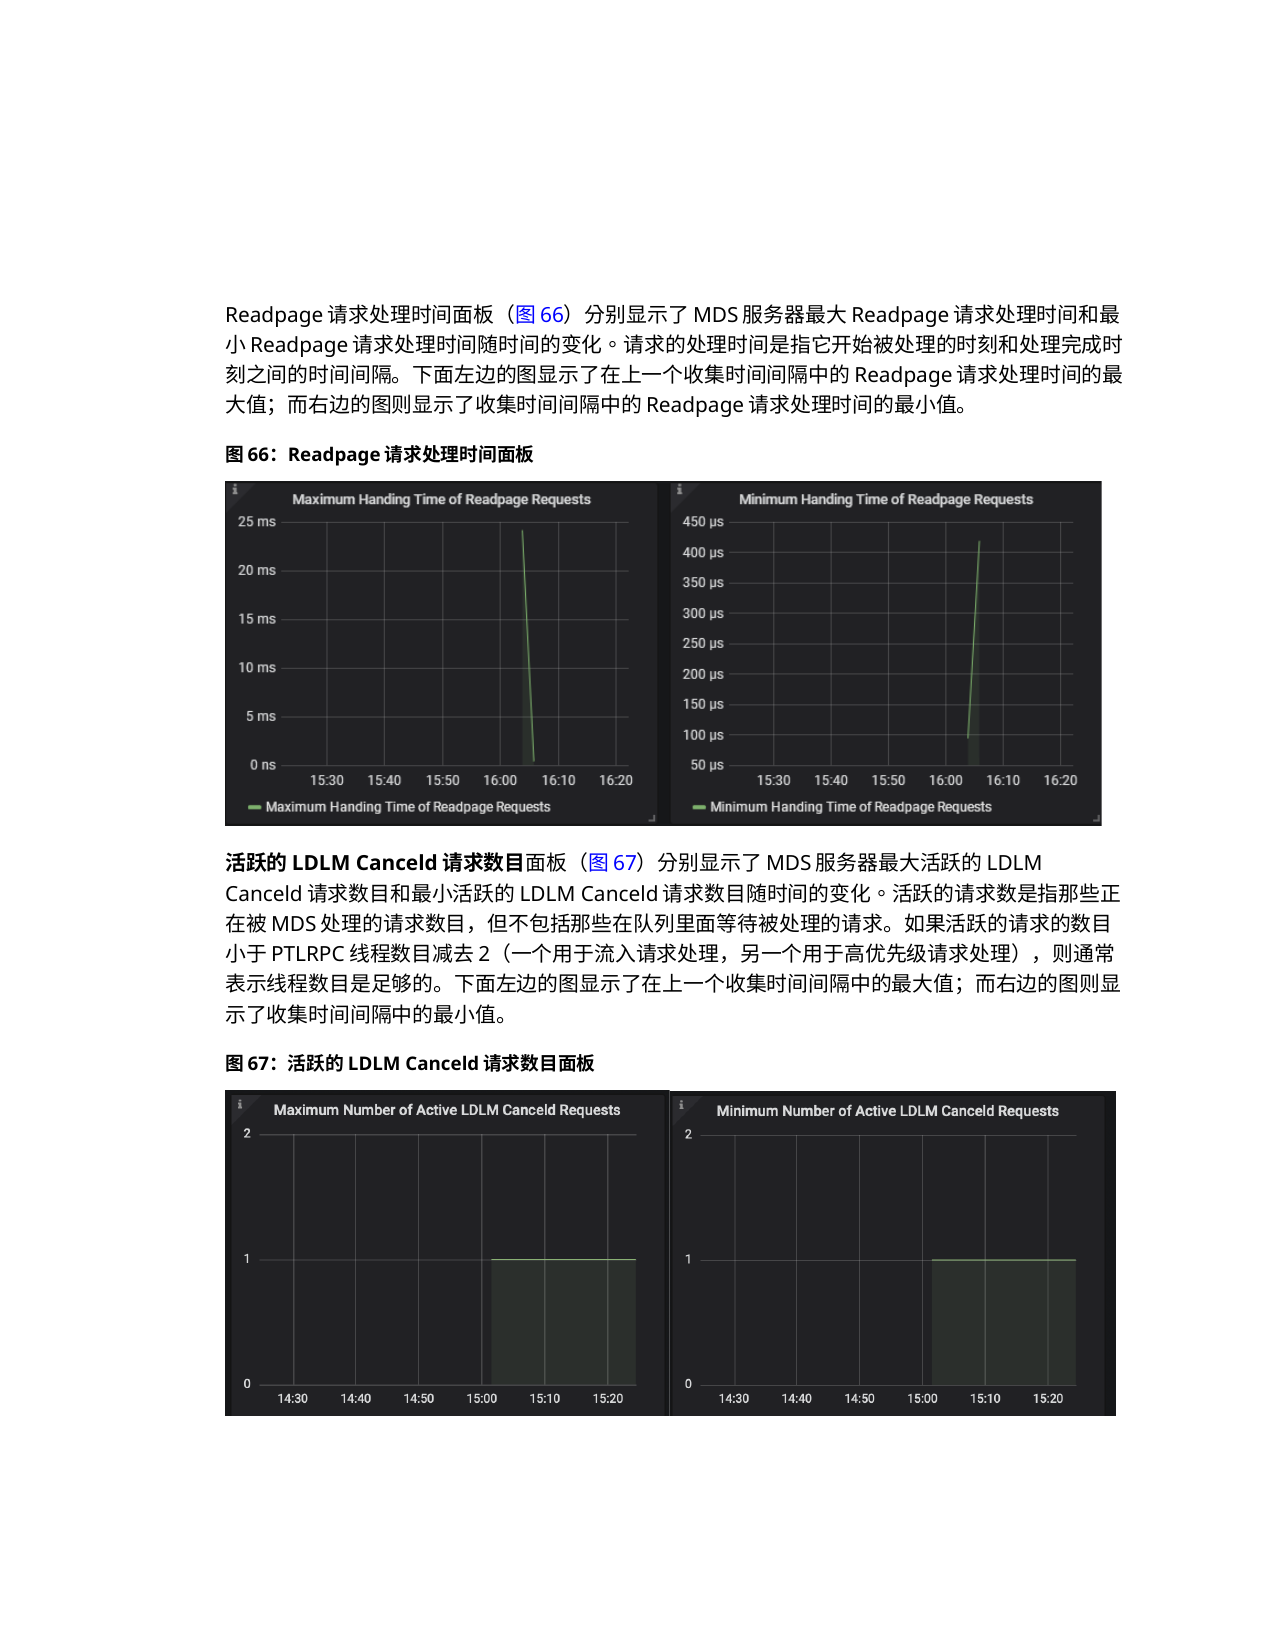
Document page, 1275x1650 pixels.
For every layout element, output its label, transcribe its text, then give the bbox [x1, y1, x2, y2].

text 活跃的LDLM Canceld请求数目面板（图67）分别显示了MDS服务器最大活跃的LDLM Canceld请求数目和最小活跃的LDLM Canceld请求数目随时间的变化。活跃的请求数是指那些正在被MDS处理的请求数目，但不包括那些在队列里面等待被处理的请求。如果活跃的请求的数目小于PTLRPC线程数目减去2（一个用于流入请求处理，另一个用于高优先级请求处理），则通常表示线程数目是足够的。下面左边的图显示了在上一个收集时间间隔中的最大值；而右边的图则显示了收集时间间隔中的最小值。 [225, 846, 1125, 1028]
text Readpage请求处理时间面板（图66）分别显示了MDS服务器最大Readpage请求处理时间和最小Readpage请求处理时间随时间的变化。请求的处理时间是指它开始被处理的时刻和处理完成时刻之间的时间间隔。下面左边的图显示了在上一个收集时间间隔中的Readpage请求处理时间的最大值；而右边的图则显示了收集时间间隔中的Readpage请求处理时间的最小值。 [225, 298, 1125, 419]
text 图67：活跃的LDLM Canceld请求数目面板 [225, 1049, 1125, 1076]
picture [225, 481, 1102, 826]
picture [225, 1090, 1116, 1416]
text 图66：Readpage请求处理时间面板 [225, 440, 1125, 467]
